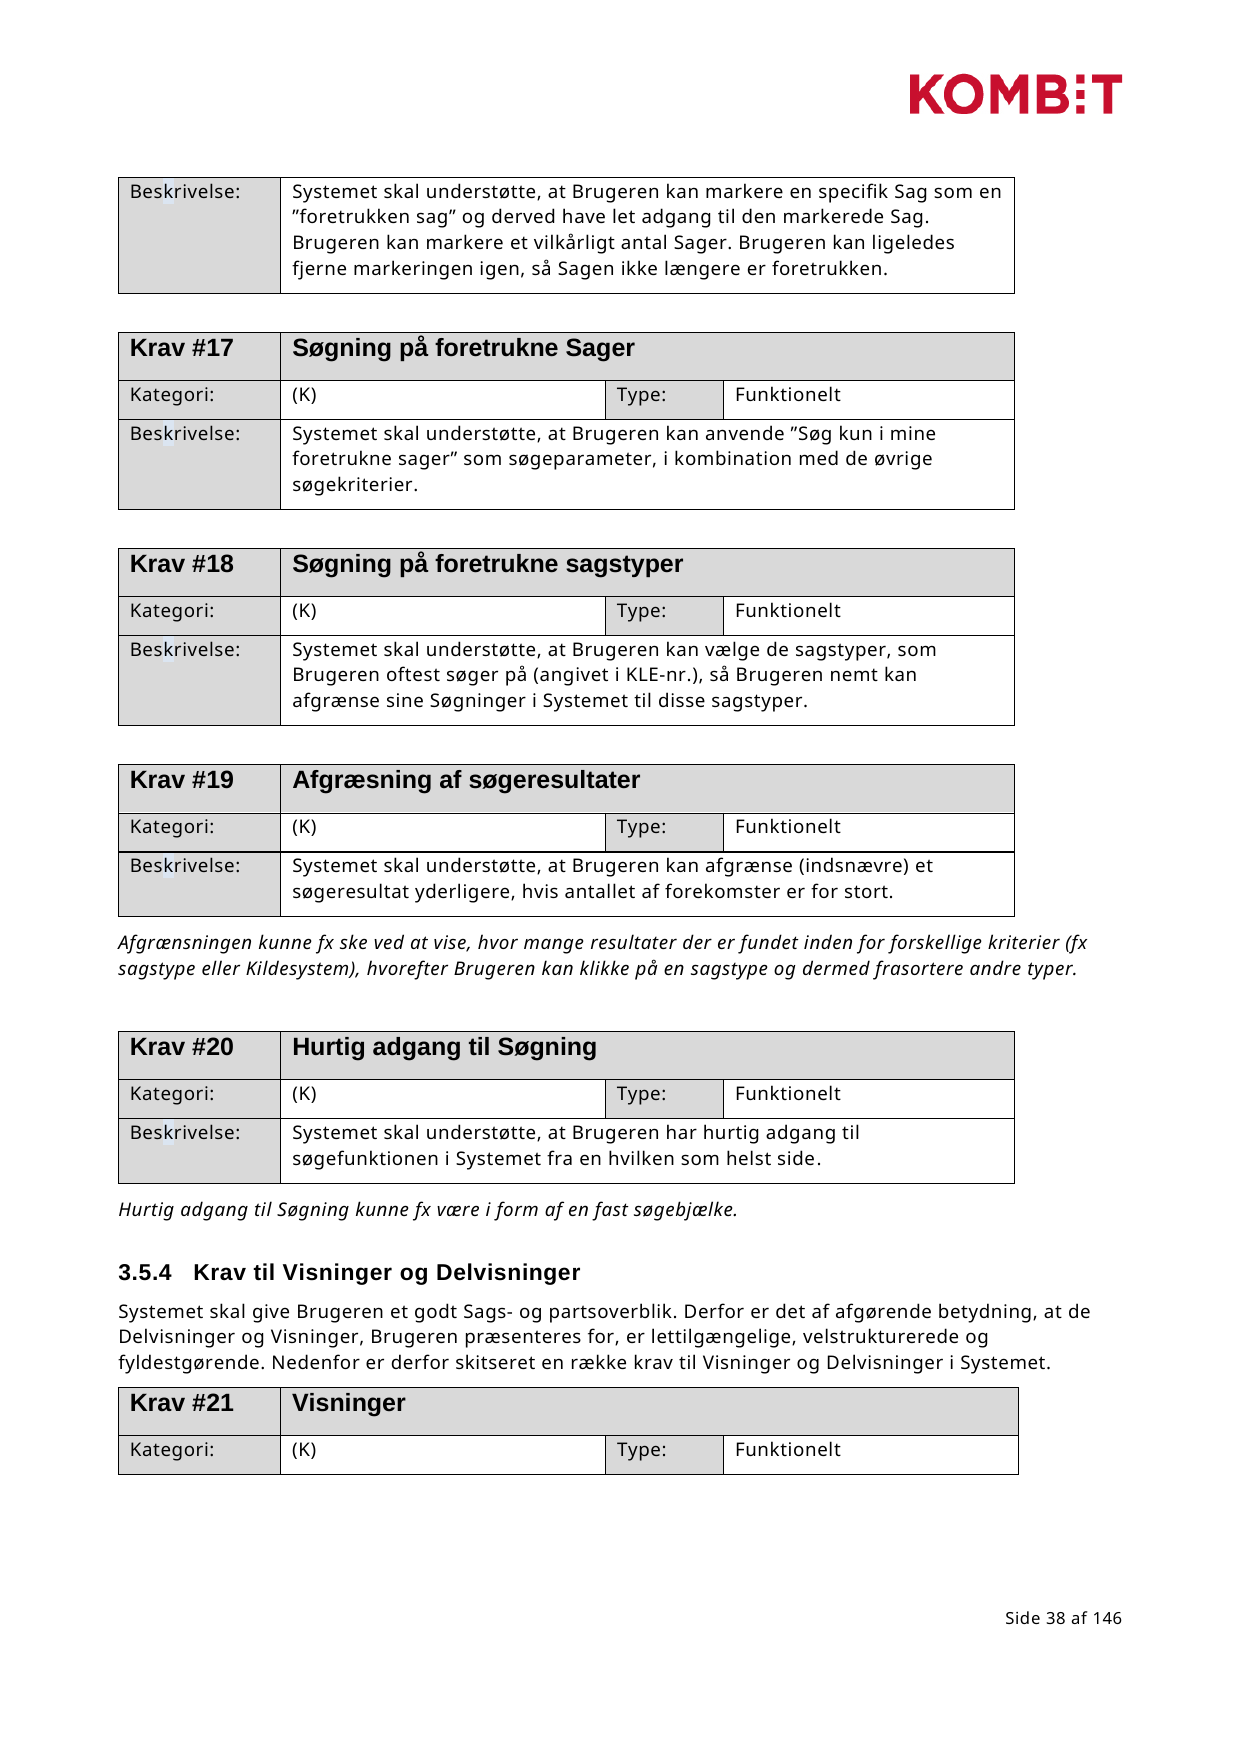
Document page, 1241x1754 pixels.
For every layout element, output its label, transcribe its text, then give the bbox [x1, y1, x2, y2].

table_cell Funktionelt [724, 381, 1014, 419]
table_header Søgning på foretrukne sagstyper [281, 549, 1014, 596]
table_cell Funktionelt [724, 814, 1014, 851]
table_cell Kategori: [119, 814, 280, 851]
subtitle Krav til Visninger og Delvisninger [118, 1259, 1122, 1286]
table_cell Beskrivelse: [119, 420, 280, 509]
picture [910, 73, 1123, 114]
table_cell (K) [281, 1436, 605, 1474]
table_header Afgræsning af søgeresultater [281, 765, 1014, 812]
table_cell Kategori: [119, 597, 280, 635]
table_cell Systemet skal understøtte, at Brugeren kan vælge de sagstyper, som Brugeren oftest søger på (angivet i KLE-nr.), så Brugeren nemt kan afgrænse sine Søgninger i Systemet til disse sagstyper. [281, 636, 1014, 725]
table_cell Type: [606, 381, 723, 419]
table_cell Type: [606, 1080, 723, 1118]
table_cell (K) [281, 814, 605, 851]
table_cell Systemet skal understøtte, at Brugeren kan anvende ”Søg kun i mine foretrukne sager” som søgeparameter, i kombination med de øvrige søgekriterier. [281, 420, 1014, 509]
table_header Hurtig adgang til Søgning [281, 1032, 1014, 1079]
text Systemet skal give Brugeren et godt Sags- og partsoverblik. Derfor er det af afgørende betydning, at de Delvisninger og Visninger, Brugeren præsenteres for, er lettilgængelige, velstrukturerede og fyldestgørende. Nedenfor er derfor skitseret en række krav til Visninger og Delvisninger i Systemet. [118, 1298, 1122, 1375]
table_cell Beskrivelse: [119, 636, 280, 725]
table_cell Type: [606, 597, 723, 635]
table_cell Systemet skal understøtte, at Brugeren kan afgrænse (indsnævre) et søgeresultat yderligere, hvis antallet af forekomster er for stort. [281, 853, 1014, 916]
table_cell Type: [606, 1436, 723, 1474]
text Afgrænsningen kunne fx ske ved at vise, hvor mange resultater der er fundet inden for forskellige kriterier (fx sagstype eller Kildesystem), hvorefter Brugeren kan klikke på en sagstype og dermed frasortere andre typer. [118, 929, 1122, 981]
table_cell Kategori: [119, 381, 280, 419]
table_cell Beskrivelse: [119, 853, 280, 916]
text Hurtig adgang til Søgning kunne fx være i form af en fast søgebjælke. [118, 1196, 1122, 1222]
table_cell (K) [281, 1080, 605, 1118]
table_cell Kategori: [119, 1436, 280, 1474]
table_cell Type: [606, 814, 723, 851]
table_cell Funktionelt [724, 1436, 1018, 1474]
table_cell Systemet skal understøtte, at Brugeren har hurtig adgang til søgefunktionen i Systemet fra en hvilken som helst side. [281, 1119, 1014, 1183]
table_cell Funktionelt [724, 597, 1014, 635]
table_header Visninger [281, 1388, 1018, 1435]
table_cell Kategori: [119, 1080, 280, 1118]
table_cell (K) [281, 381, 605, 419]
table_cell Beskrivelse: [119, 1119, 280, 1183]
table_cell (K) [281, 597, 605, 635]
table_cell Beskrivelse: [119, 178, 280, 293]
table_cell Funktionelt [724, 1080, 1014, 1118]
table_cell Systemet skal understøtte, at Brugeren kan markere en specifik Sag som en ”foretrukken sag” og derved have let adgang til den markerede Sag. Brugeren kan markere et vilkårligt antal Sager. Brugeren kan ligeledes fjerne markeringen igen, så Sagen ikke længere er foretrukken. [281, 178, 1014, 293]
table_header Søgning på foretrukne Sager [281, 333, 1014, 380]
